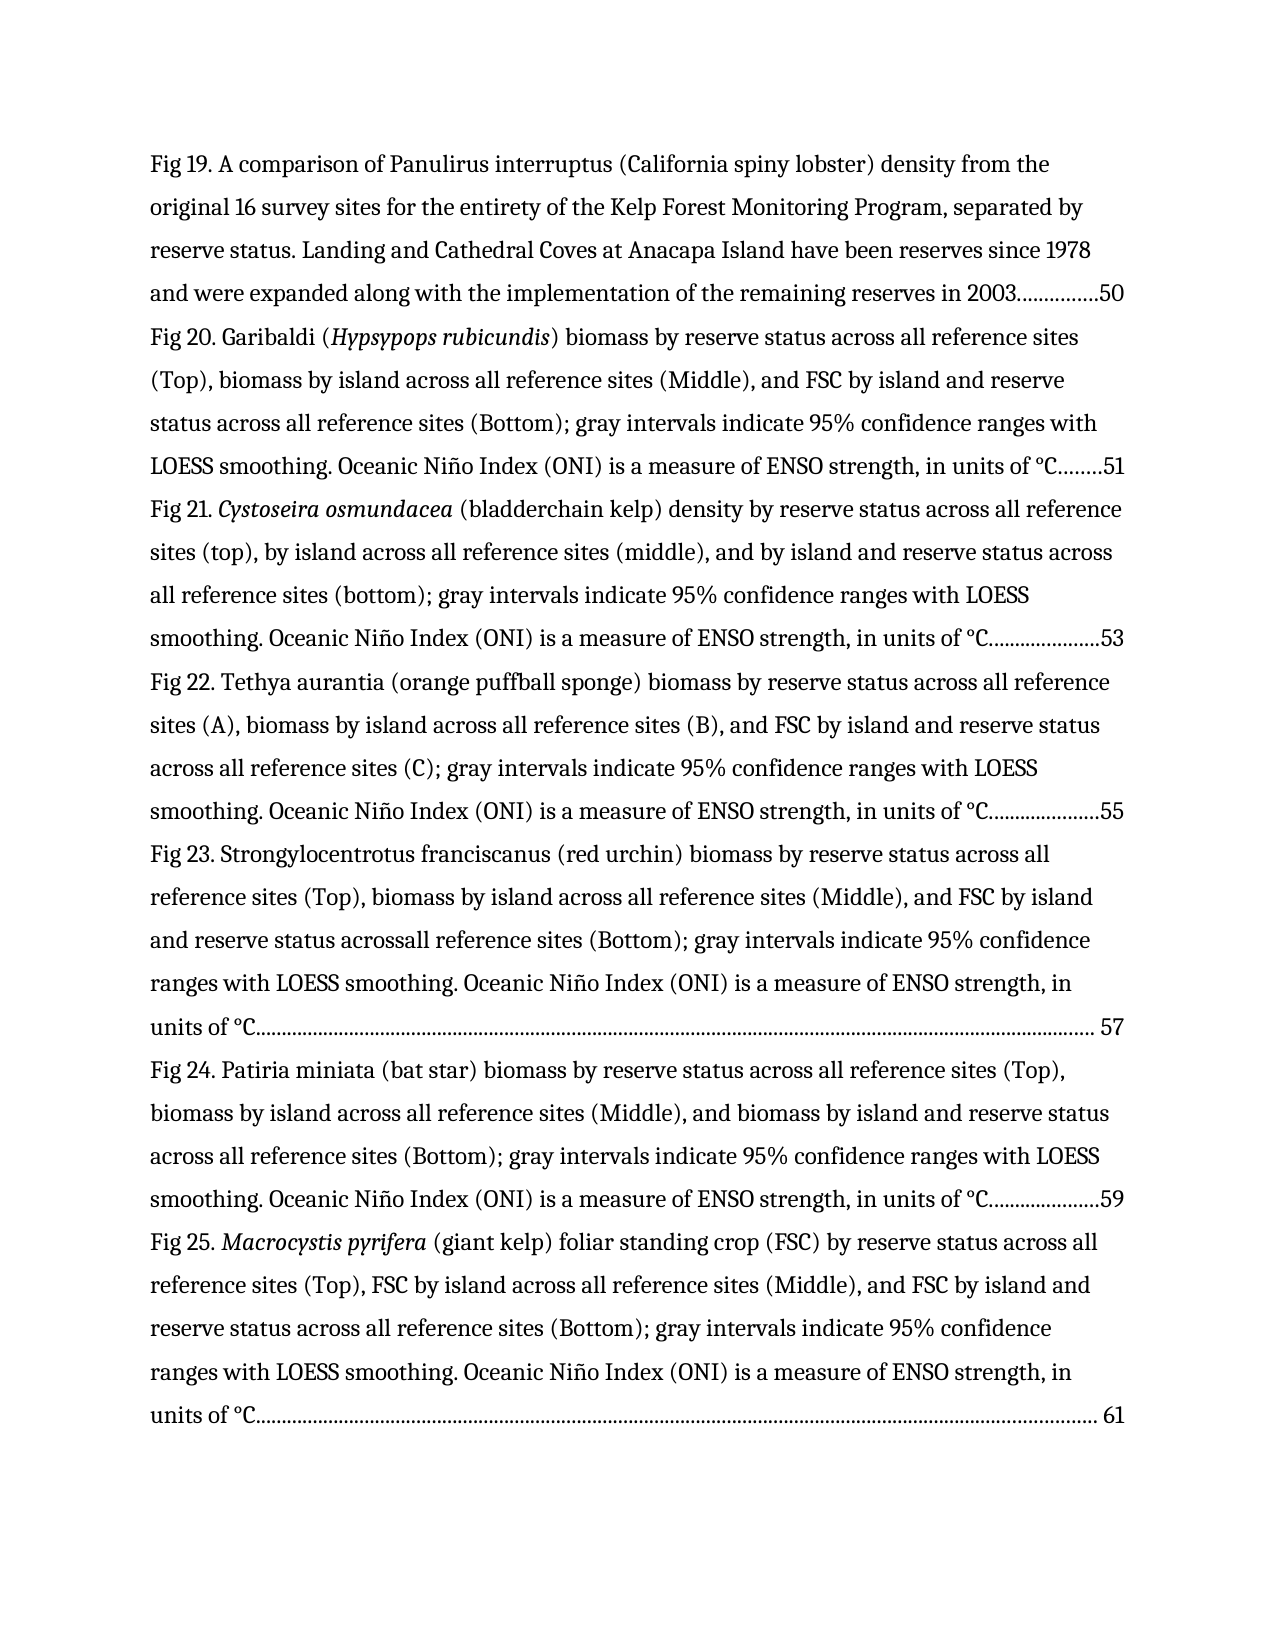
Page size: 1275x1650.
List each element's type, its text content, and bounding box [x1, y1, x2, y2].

text Fig 23. Strongylocentrotus franciscanus (red urchin) biomass by reserve status across all reference sites (Top), biomass by island across all reference sites (Middle), and FSC by island and reserve status acrossall reference sites (Bottom); gray intervals indicate 95% confidence ranges with LOESS smoothing. Oceanic Niño Index (ONI) is a measure of ENSO strength, in units of °C. 57 [150, 840, 1125, 1041]
text Fig 20. Garibaldi (Hypsypops rubicundis) biomass by reserve status across all reference sites (Top), biomass by island across all reference sites (Middle), and FSC by island and reserve status across all reference sites (Bottom); gray intervals indicate 95% confidence ranges with LOESS smoothing. Oceanic Niño Index (ONI) is a measure of ENSO strength, in units of °C. 51 [150, 322, 1125, 481]
text Fig 21. Cystoseira osmundacea (bladderchain kelp) density by reserve status across all reference sites (top), by island across all reference sites (middle), and by island and reserve status across all reference sites (bottom); gray intervals indicate 95% confidence ranges with LOESS smoothing. Oceanic Niño Index (ONI) is a measure of ENSO strength, in units of °C. 53 [150, 495, 1125, 653]
text Fig 25. Macrocystis pyrifera (giant kelp) foliar standing crop (FSC) by reserve status across all reference sites (Top), FSC by island across all reference sites (Middle), and FSC by island and reserve status across all reference sites (Bottom); gray intervals indicate 95% confidence ranges with LOESS smoothing. Oceanic Niño Index (ONI) is a measure of ENSO strength, in units of °C. 61 [150, 1228, 1125, 1429]
text Fig 19. A comparison of Panulirus interruptus (California spiny lobster) density from the original 16 survey sites for the entirety of the Kelp Forest Monitoring Program, separated by reserve status. Landing and Cathedral Coves at Anacapa Island have been reserves since 1978 and were expanded along with the implementation of the remaining reserves in 2003. 50 [150, 150, 1125, 308]
text Fig 22. Tethya aurantia (orange puffball sponge) biomass by reserve status across all reference sites (A), biomass by island across all reference sites (B), and FSC by island and reserve status across all reference sites (C); gray intervals indicate 95% confidence ranges with LOESS smoothing. Oceanic Niño Index (ONI) is a measure of ENSO strength, in units of °C. 55 [150, 667, 1125, 826]
text Fig 24. Patiria miniata (bat star) biomass by reserve status across all reference sites (Top), biomass by island across all reference sites (Middle), and biomass by island and reserve status across all reference sites (Bottom); gray intervals indicate 95% confidence ranges with LOESS smoothing. Oceanic Niño Index (ONI) is a measure of ENSO strength, in units of °C. 59 [150, 1056, 1125, 1214]
